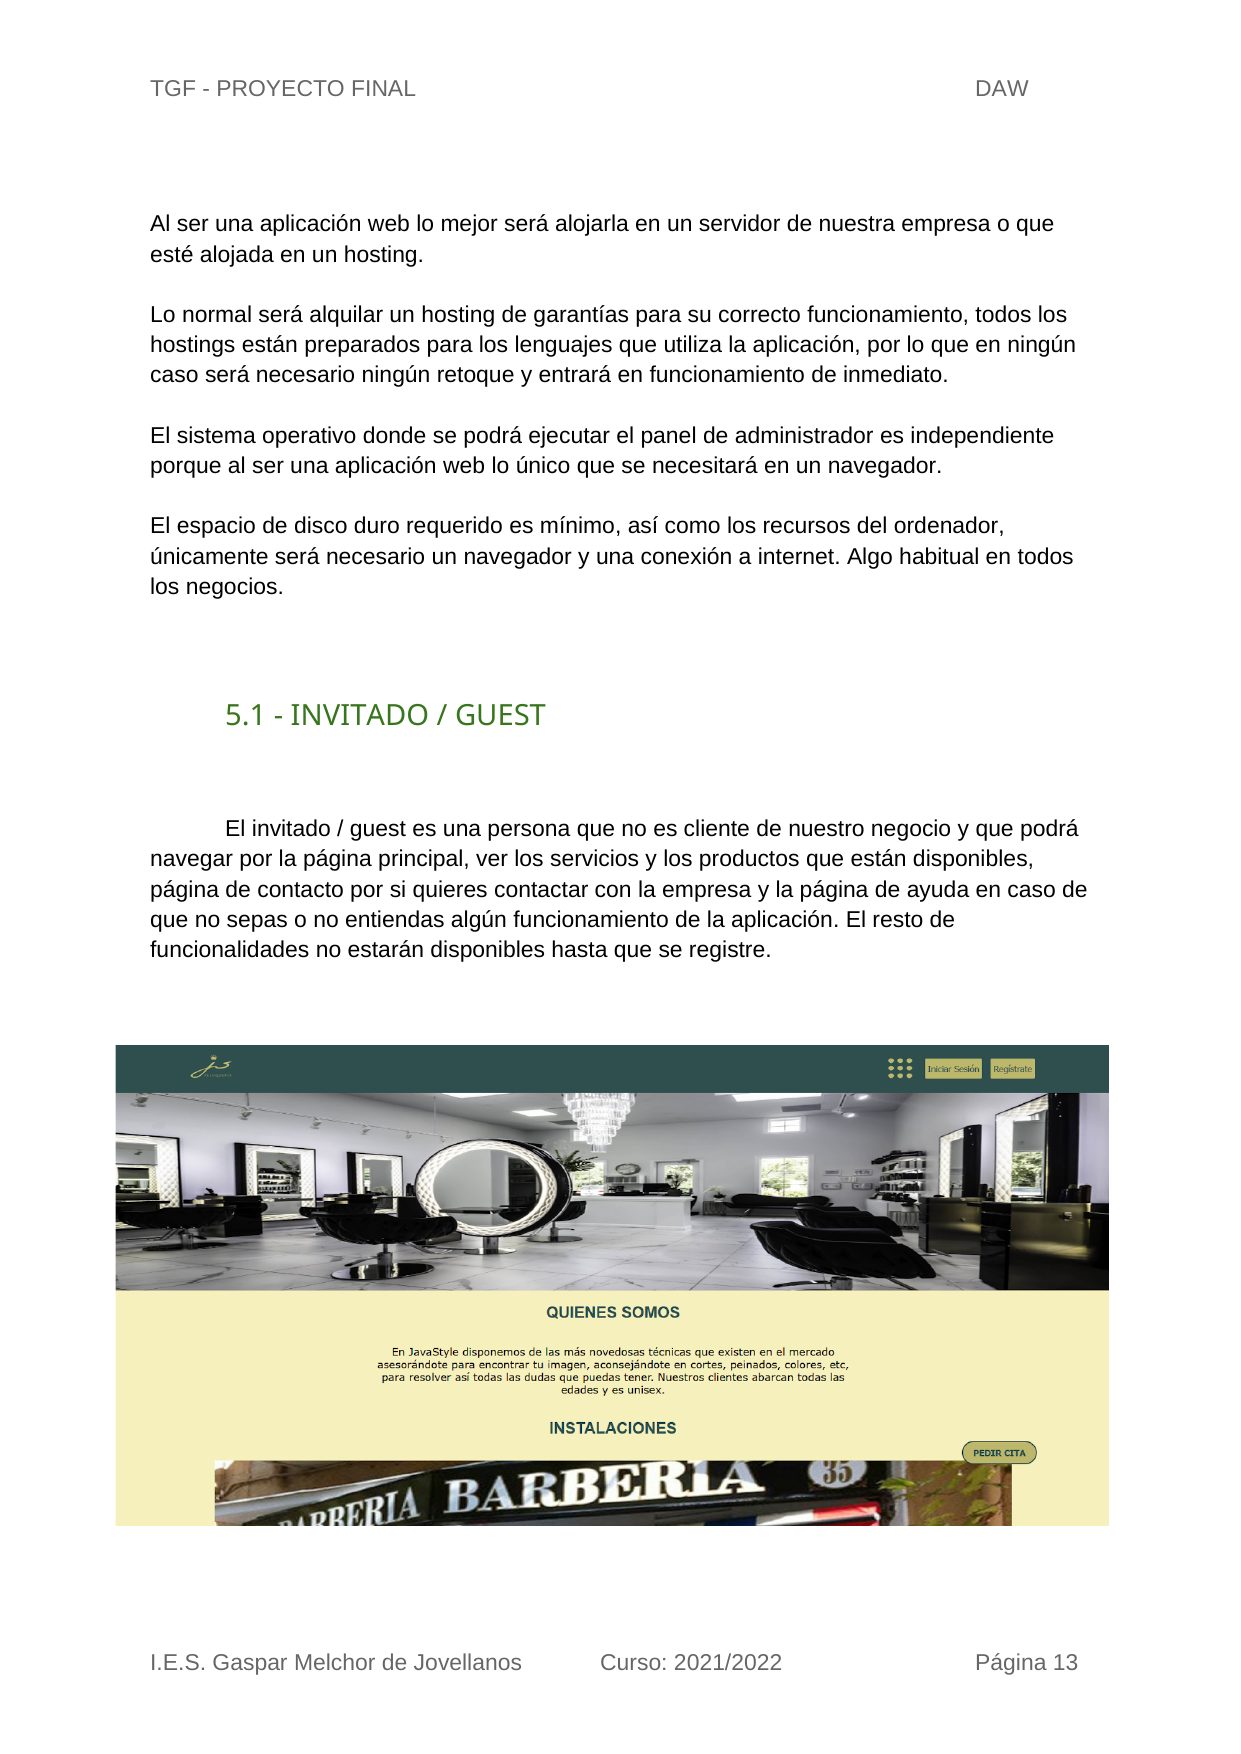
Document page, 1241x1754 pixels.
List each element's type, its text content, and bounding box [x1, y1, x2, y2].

picture [115, 1045, 1109, 1526]
text El invitado / guest es una persona que no es cliente de nuestro negocio y que podrá navegar por la página principal, ver los servicios y los productos que están disponibles, página de contacto por si quieres contactar con la empresa y la página de ayuda en caso de que no sepas o no entiendas algún funcionamiento de la aplicación. El resto de funcionalidades no estarán disponibles hasta que se registre. [150, 815, 1090, 962]
text El sistema operativo donde se podrá ejecutar el panel de administrador es independiente porque al ser una aplicación web lo único que se necesitará en un navegador. [150, 422, 1090, 478]
text Lo normal será alquilar un hosting de garantías para su correcto funcionamiento, todos los hostings están preparados para los lenguajes que utiliza la aplicación, por lo que en ningún caso será necesario ningún retoque y entrará en funcionamiento de inmediato. [150, 301, 1090, 388]
text Al ser una aplicación web lo mejor será alojarla en un servidor de nuestra empresa o que esté alojada en un hosting. [150, 210, 1090, 267]
text El espacio de disco duro requerido es mínimo, así como los recursos del ordenador, únicamente será necesario un navegador y una conexión a internet. Algo habitual en todos los negocios. [150, 512, 1090, 599]
text 5.1 - INVITADO / GUEST [225, 694, 1090, 733]
